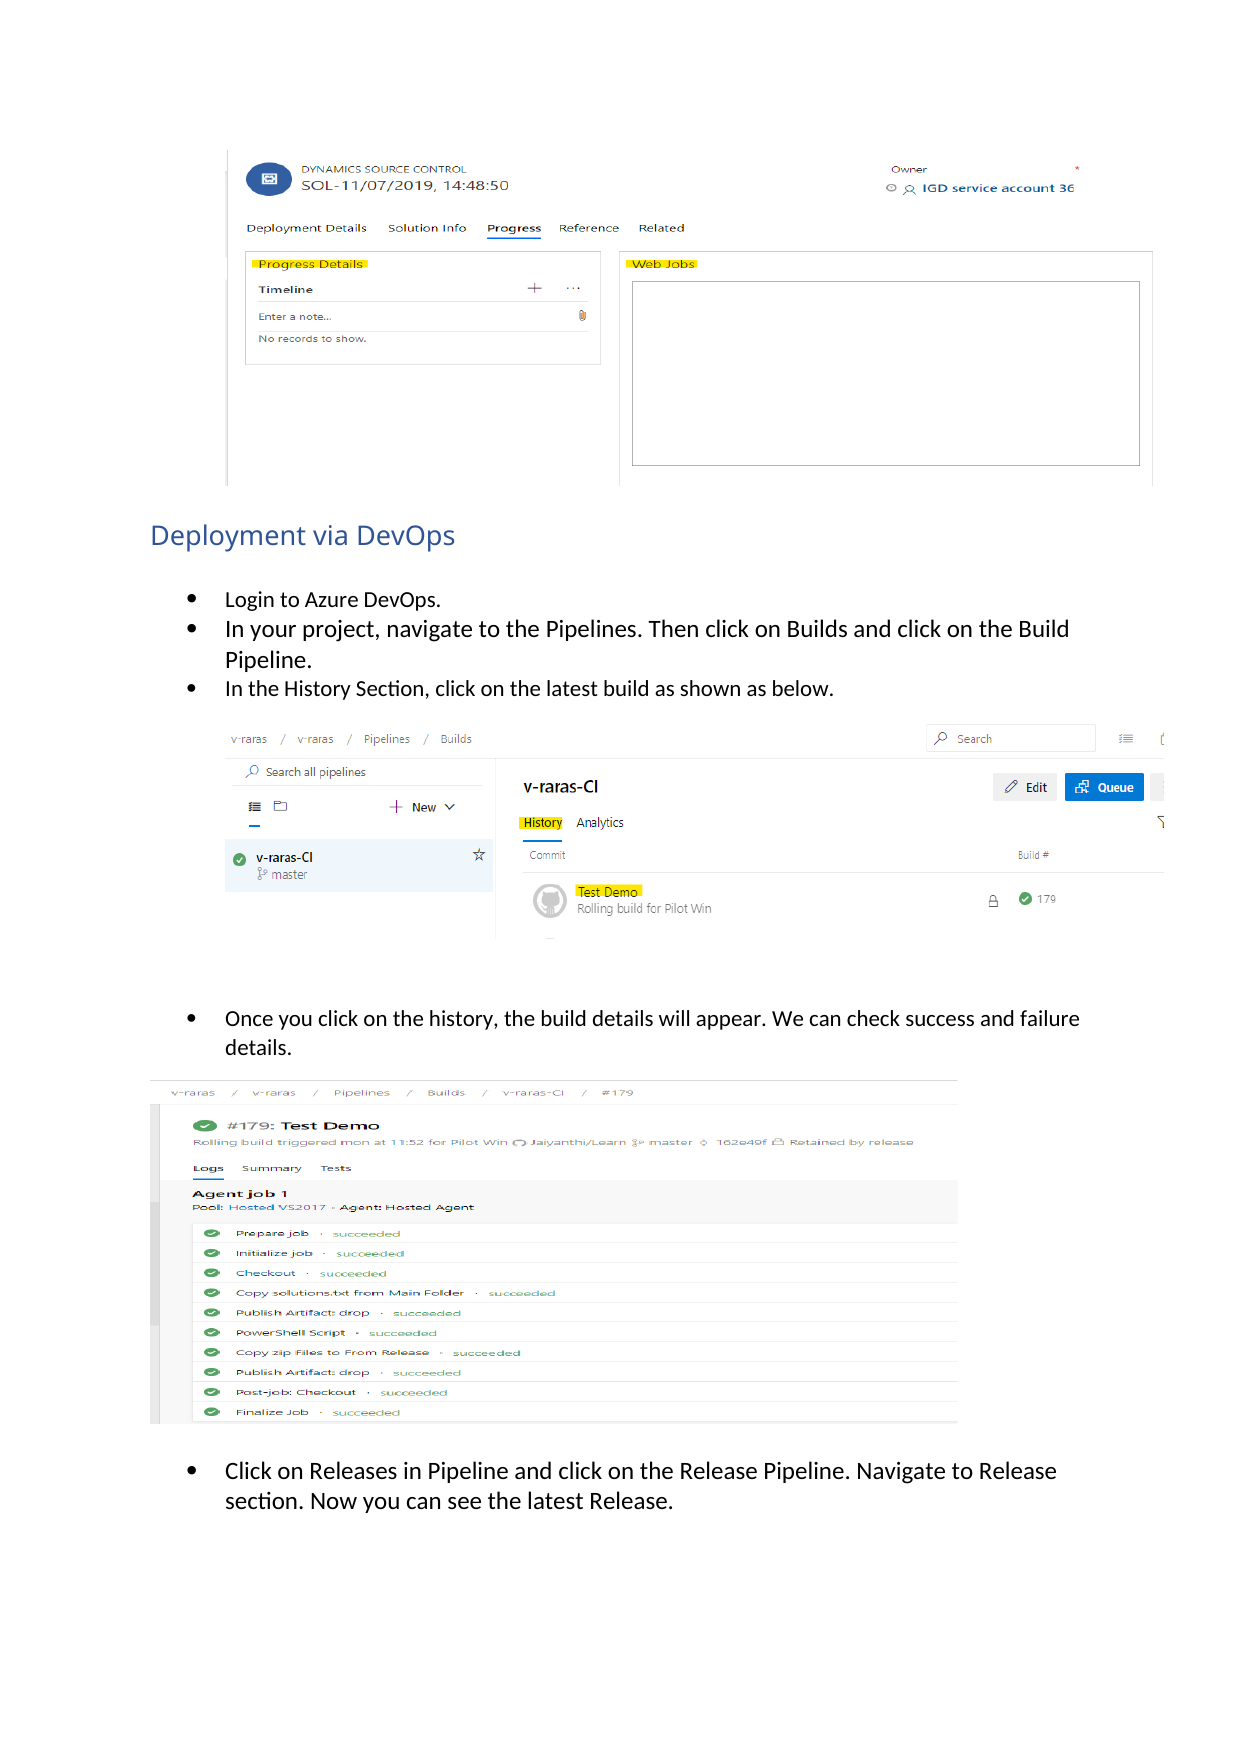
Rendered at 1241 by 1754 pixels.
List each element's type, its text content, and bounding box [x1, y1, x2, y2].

picture [225, 721, 1164, 939]
list In your project, navigate to the Pipelines. Then click on Builds and click on the Build Pipeline. [187, 613, 1090, 674]
list In the History Section, click on the latest build as shown as below. [187, 674, 1090, 703]
picture [150, 1080, 958, 1424]
subtitle Deployment via DevOps [150, 517, 1090, 553]
list Once you click on the history, the build details will appear. We can check success and failure details. [187, 1004, 1090, 1062]
list Click on Releases in Pipeline and click on the Release Pipeline. Navigate to Release section. Now you can see the latest Release. [187, 1455, 1090, 1516]
list Login to Azure DevOps. [187, 586, 1090, 613]
picture [225, 150, 1166, 486]
